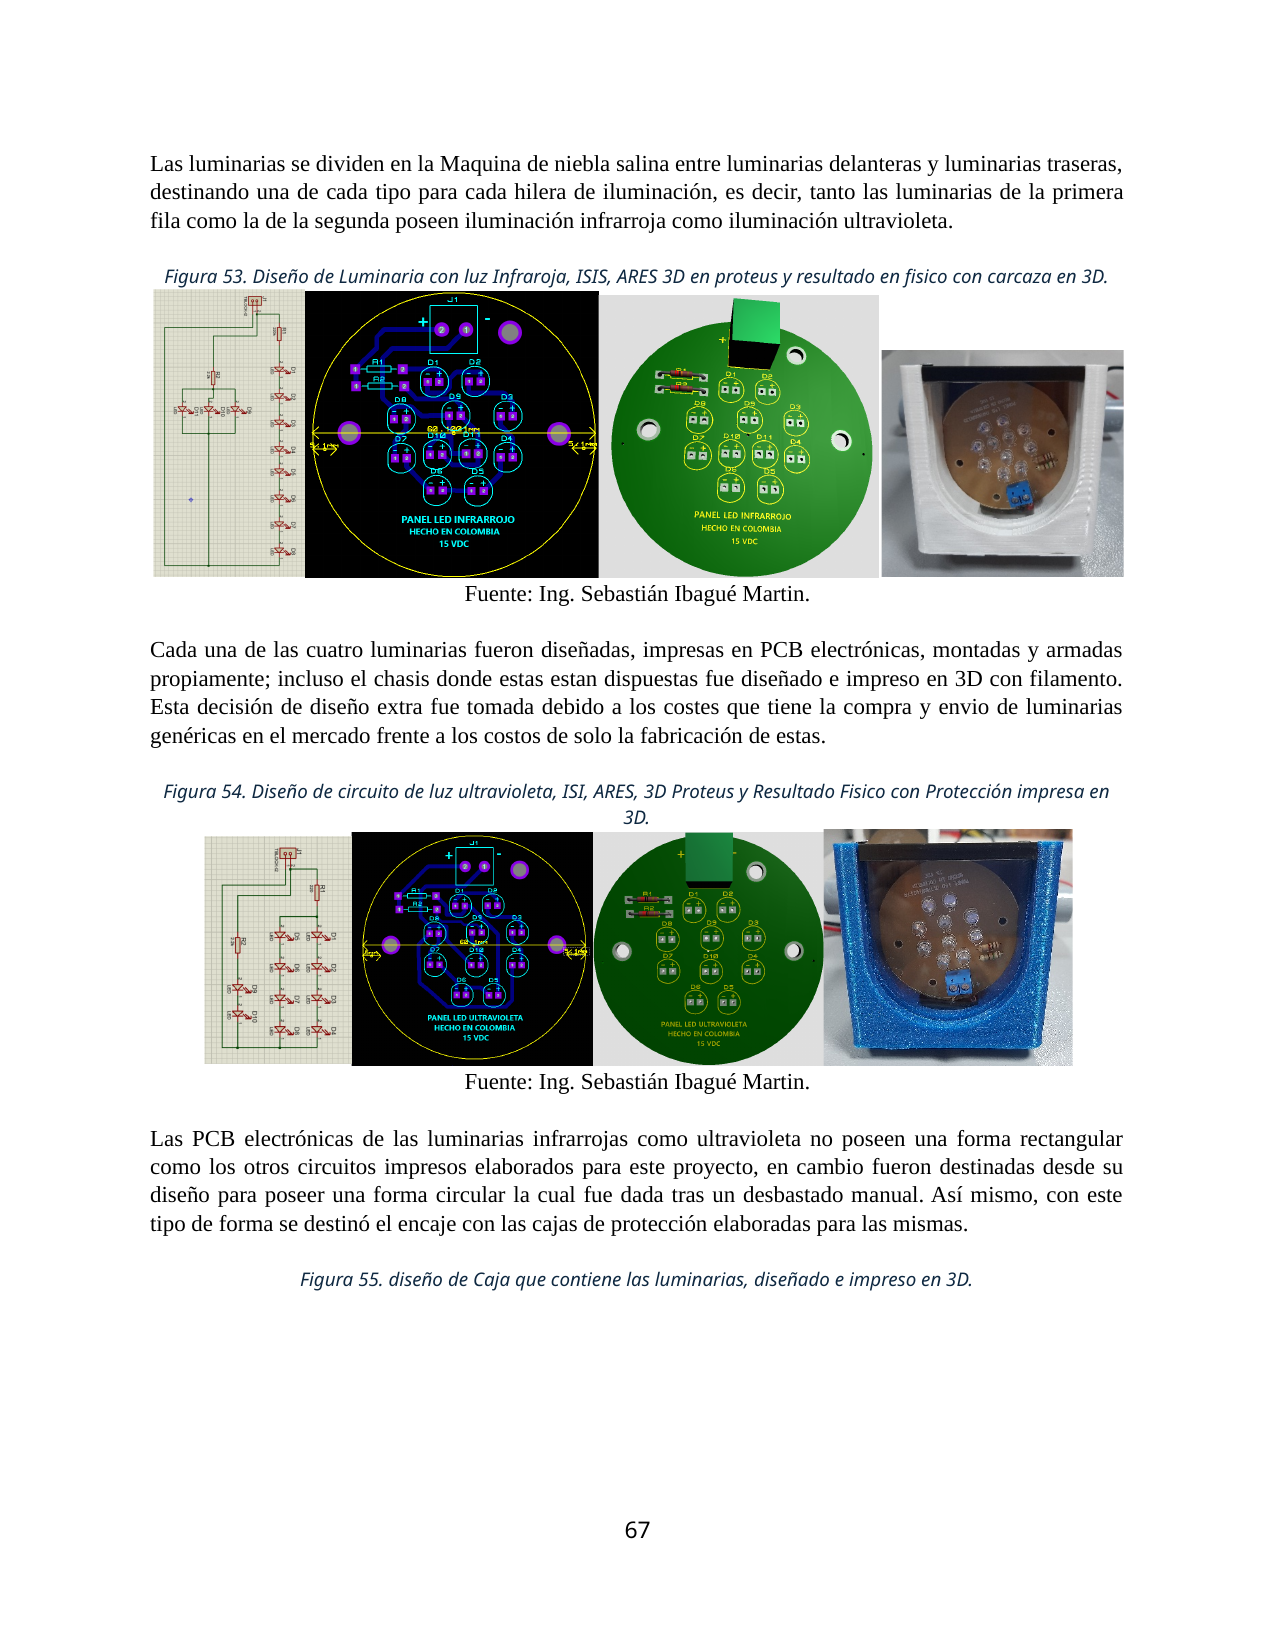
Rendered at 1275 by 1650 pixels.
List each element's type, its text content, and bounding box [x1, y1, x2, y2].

text Las luminarias se dividen en la Maquina de niebla salina entre luminarias delanteras y luminarias traseras, destinando una de cada tipo para cada hilera de iluminación, es decir, tanto las luminarias de la primera fila como la de la segunda poseen iluminación infrarroja como iluminación ultravioleta. [150, 150, 1125, 233]
picture [881, 350, 1124, 577]
text Fuente: Ing. Sebastián Ibagué Martin. [150, 1068, 1125, 1094]
text Fuente: Ing. Sebastián Ibagué Martin. [150, 580, 1125, 606]
text Figura 55. diseño de Caja que contiene las luminarias, diseñado e impreso en 3D. [150, 1267, 1125, 1292]
picture [154, 290, 879, 578]
text Cada una de las cuatro luminarias fueron diseñadas, impresas en PCB electrónicas, montadas y armadas propiamente; incluso el chasis donde estas estan dispuestas fue diseñado e impreso en 3D con filamento. Esta decisión de diseño extra fue tomada debido a los costes que tiene la compra y envio de luminarias genéricas en el mercado frente a los costos de solo la fabricación de estas. [150, 637, 1125, 748]
text Las PCB electrónicas de las luminarias infrarrojas como ultravioleta no poseen una forma rectangular como los otros circuitos impresos elaborados para este proyecto, en cambio fueron destinadas desde su diseño para poseer una forma circular la cual fue dada tras un desbastado manual. Así mismo, con este tipo de forma se destinó el encaje con las cajas de protección elaboradas para las mismas. [150, 1124, 1125, 1236]
picture [205, 829, 1073, 1066]
text Figura 53. Diseño de Luminaria con luz Infraroja, ISIS, ARES 3D en proteus y resultado en fisico con carcaza en 3D. [150, 264, 1125, 289]
text Figura 54. Diseño de circuito de luz ultravioleta, ISI, ARES, 3D Proteus y Resultado Fisico con Protección impresa en 3D. [150, 779, 1125, 830]
